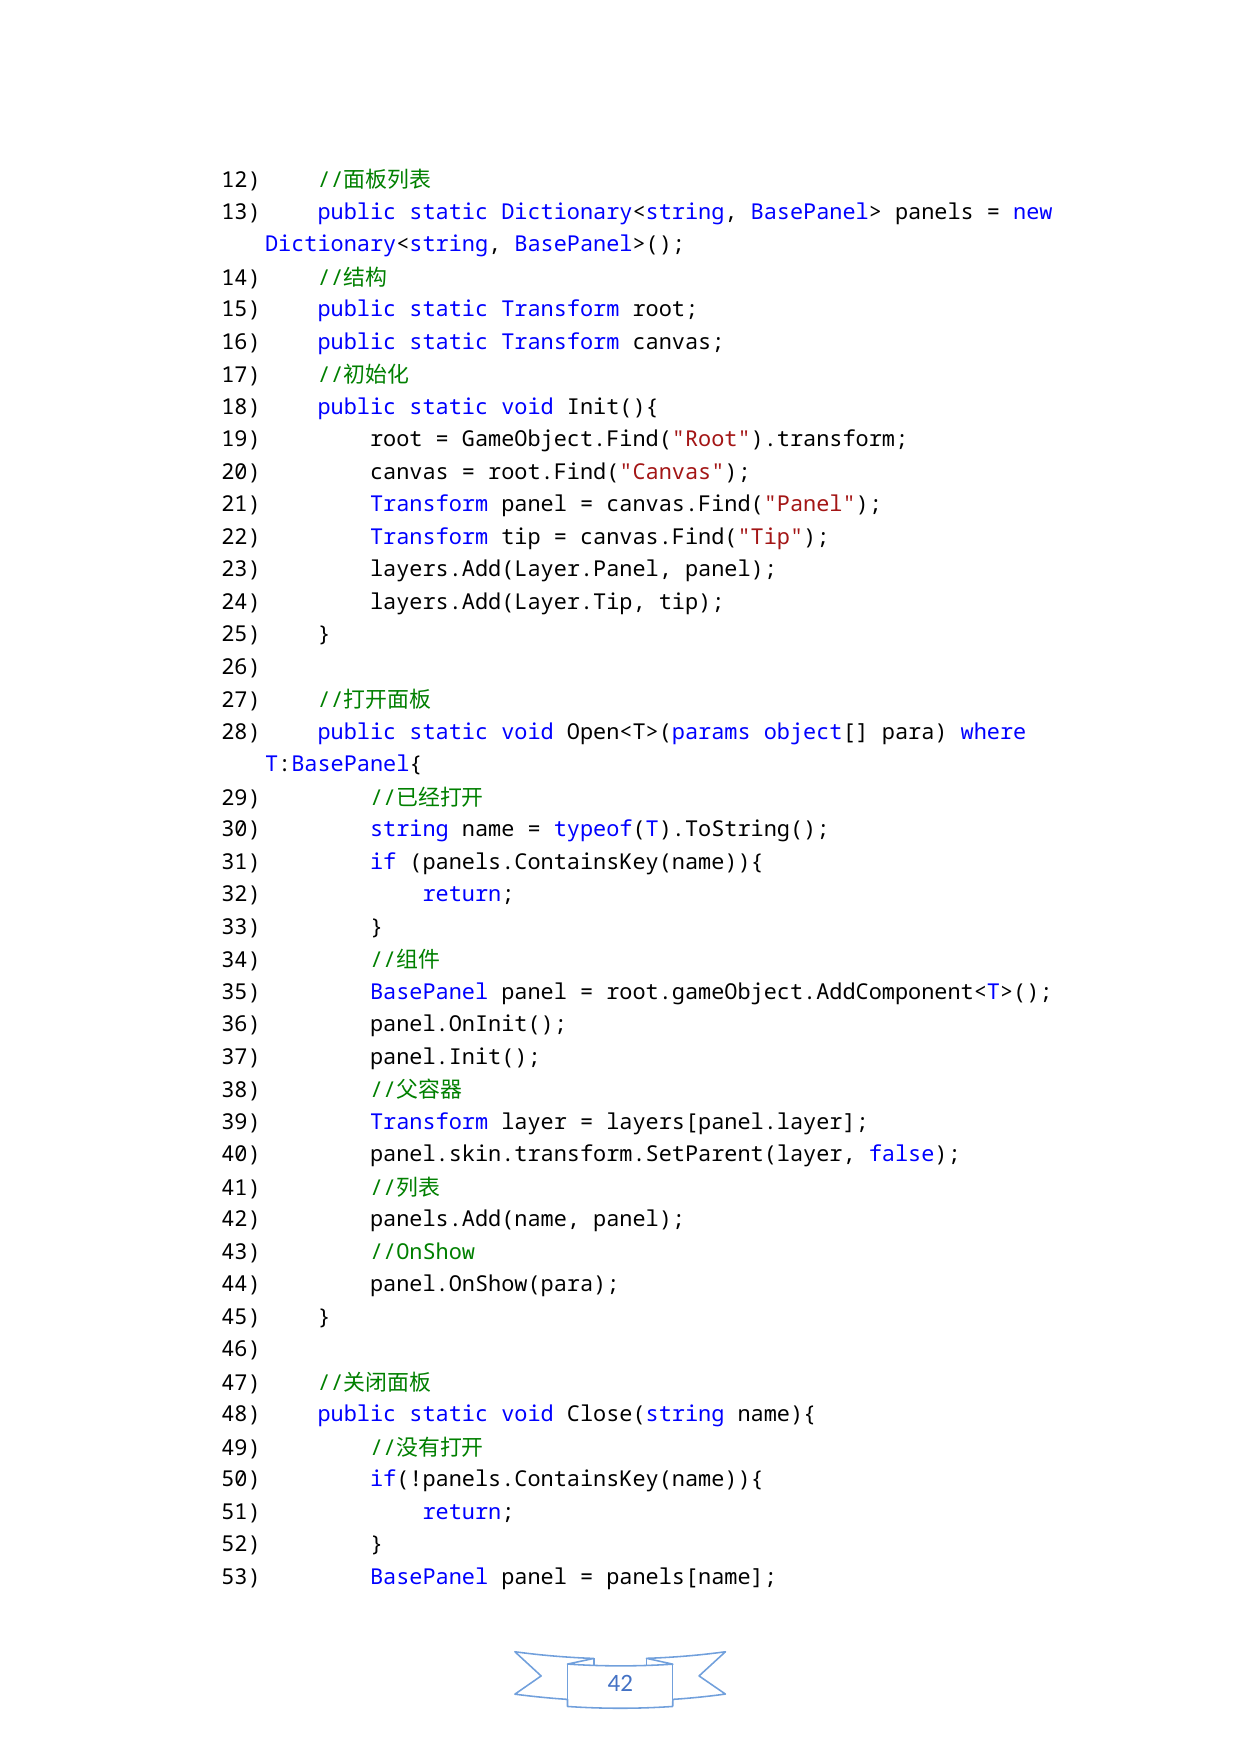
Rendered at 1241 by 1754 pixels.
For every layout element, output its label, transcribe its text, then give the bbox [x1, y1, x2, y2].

list return; [221, 1494, 1063, 1527]
list panel.OnShow(para); [221, 1267, 1063, 1299]
list panel.skin.transform.SetParent(layer, false); [221, 1137, 1063, 1169]
list if (panels.ContainsKey(name)){ [221, 844, 1063, 877]
list BasePanel panel = root.gameObject.AddComponent<T>(); [221, 974, 1063, 1007]
list panels.Add(name, panel); [221, 1202, 1063, 1234]
list //OnShow [221, 1234, 1063, 1267]
list //父容器 [221, 1072, 1063, 1104]
list public static void Init(){ [221, 389, 1063, 422]
list panel.OnInit(); [221, 1007, 1063, 1039]
list Transform layer = layers[panel.layer]; [221, 1104, 1063, 1137]
list //结构 [221, 259, 1063, 292]
list //关闭面板 [221, 1364, 1063, 1397]
list if(!panels.ContainsKey(name)){ [221, 1462, 1063, 1494]
list //初始化 [221, 357, 1063, 389]
list public static Transform canvas; [221, 324, 1063, 357]
list public static void Open<T>(params object[] para) where T:BasePanel{ [221, 714, 1063, 779]
list } [221, 1299, 1063, 1332]
list } [221, 909, 1063, 942]
list layers.Add(Layer.Panel, panel); [221, 552, 1063, 584]
list Transform tip = canvas.Find("Tip"); [221, 519, 1063, 552]
list //已经打开 [221, 779, 1063, 812]
list //打开面板 [221, 682, 1063, 714]
list //没有打开 [221, 1429, 1063, 1462]
list return; [221, 877, 1063, 909]
list //组件 [221, 942, 1063, 974]
list public static Transform root; [221, 292, 1063, 324]
list Transform panel = canvas.Find("Panel"); [221, 487, 1063, 519]
list } [221, 617, 1063, 649]
list root = GameObject.Find("Root").transform; [221, 422, 1063, 454]
list BasePanel panel = panels[name]; [221, 1559, 1063, 1592]
list panel.Init(); [221, 1039, 1063, 1072]
list canvas = root.Find("Canvas"); [221, 454, 1063, 487]
list //面板列表 [221, 162, 1063, 194]
list layers.Add(Layer.Tip, tip); [221, 584, 1063, 617]
list //列表 [221, 1169, 1063, 1202]
list public static void Close(string name){ [221, 1397, 1063, 1429]
list public static Dictionary<string, BasePanel> panels = new Dictionary<string, BasePanel>(); [221, 194, 1063, 259]
list string name = typeof(T).ToString(); [221, 812, 1063, 844]
list } [221, 1527, 1063, 1559]
